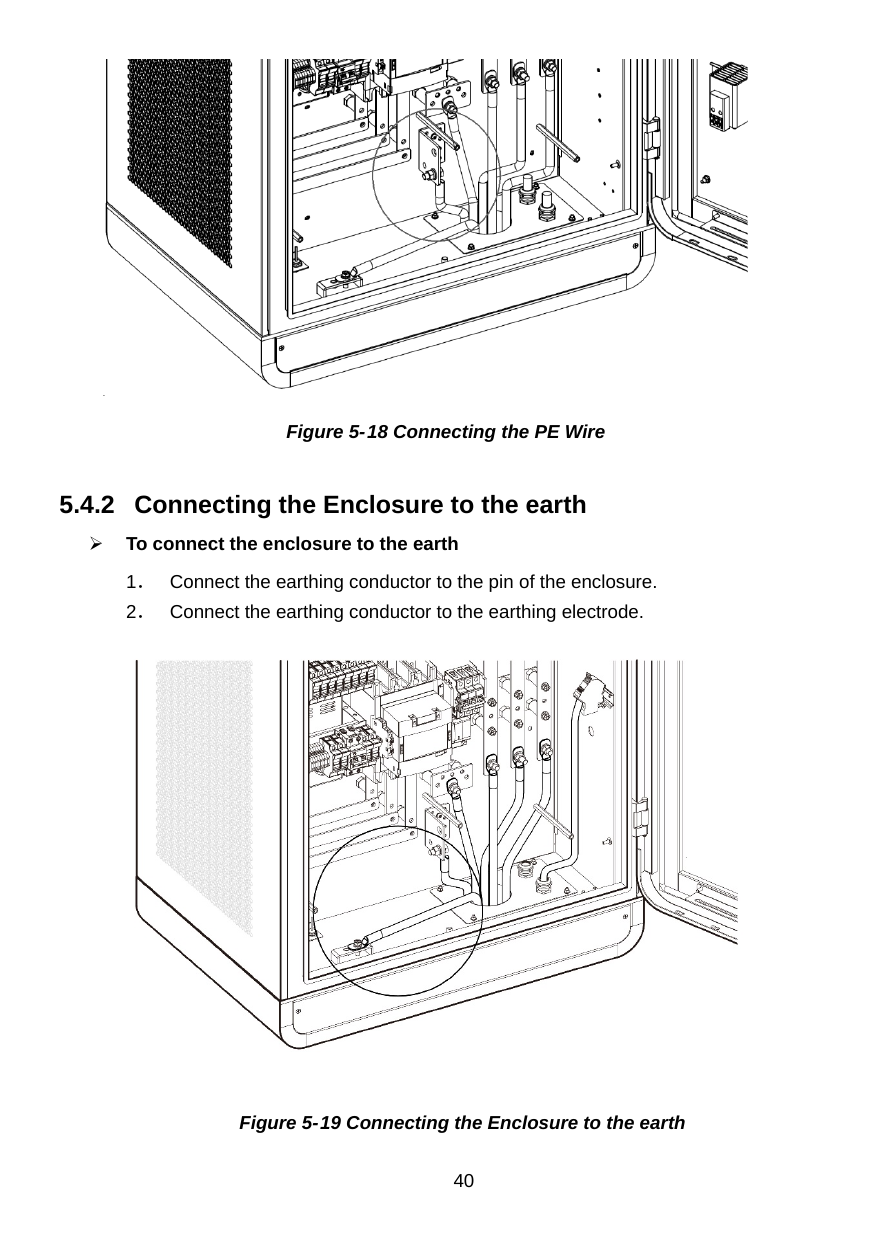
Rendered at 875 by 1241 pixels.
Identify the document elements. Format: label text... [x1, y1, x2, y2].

subtitle Connecting the Enclosure to the earth [59, 493, 815, 518]
text To connect the enclosure to the earth [89, 531, 815, 556]
picture [103, 628, 772, 1082]
list Connect the earthing conductor to the pin of the enclosure. [126, 568, 815, 593]
list Connect the earthing conductor to the earthing electrode. [126, 598, 815, 623]
